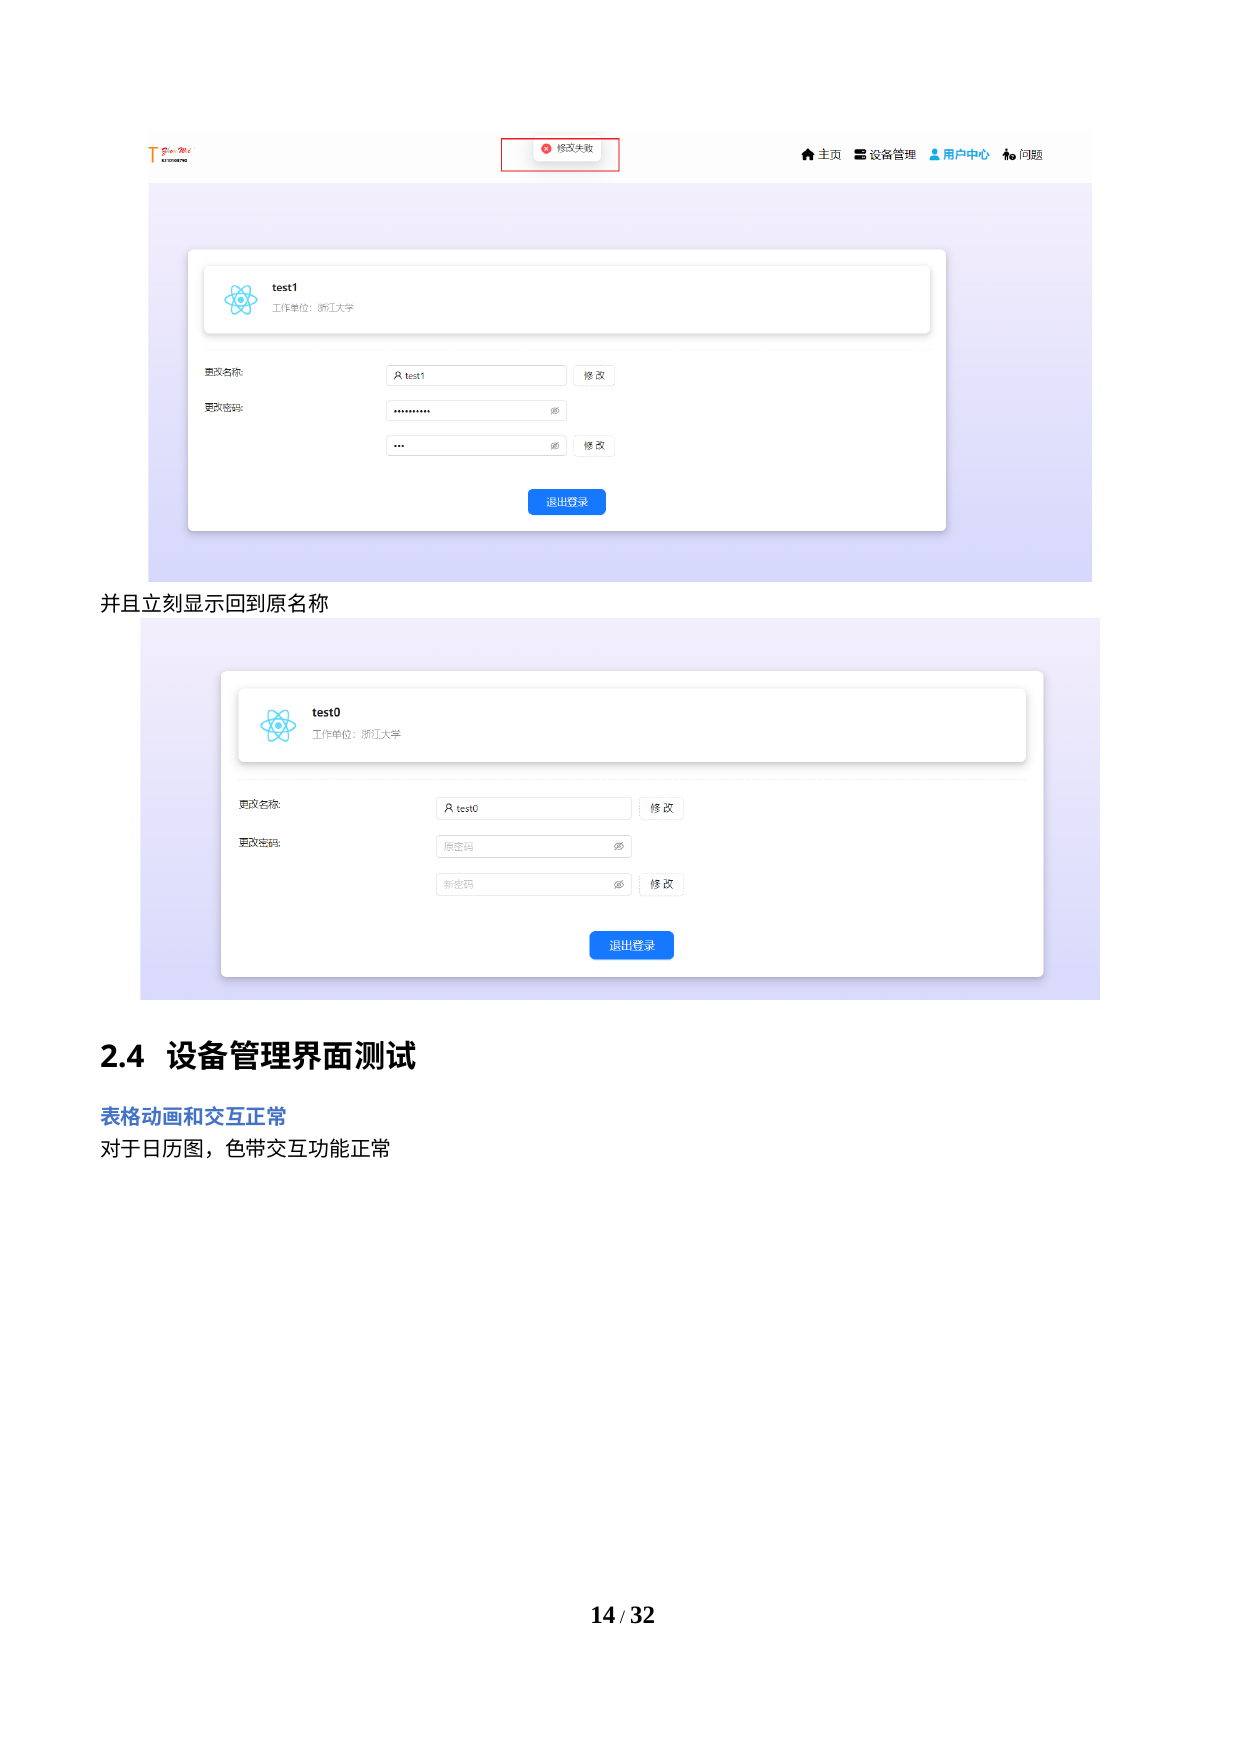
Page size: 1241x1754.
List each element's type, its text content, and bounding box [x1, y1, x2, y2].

text 并且立刻显示回到原名称 [100, 586, 1140, 619]
picture [140, 618, 1100, 1000]
text 对于日历图，色带交互功能正常 [100, 1131, 1140, 1164]
picture [148, 131, 1093, 582]
subtitle 设备管理界面测试 [100, 1021, 1140, 1086]
text 表格动画和交互正常 [100, 1099, 1140, 1131]
